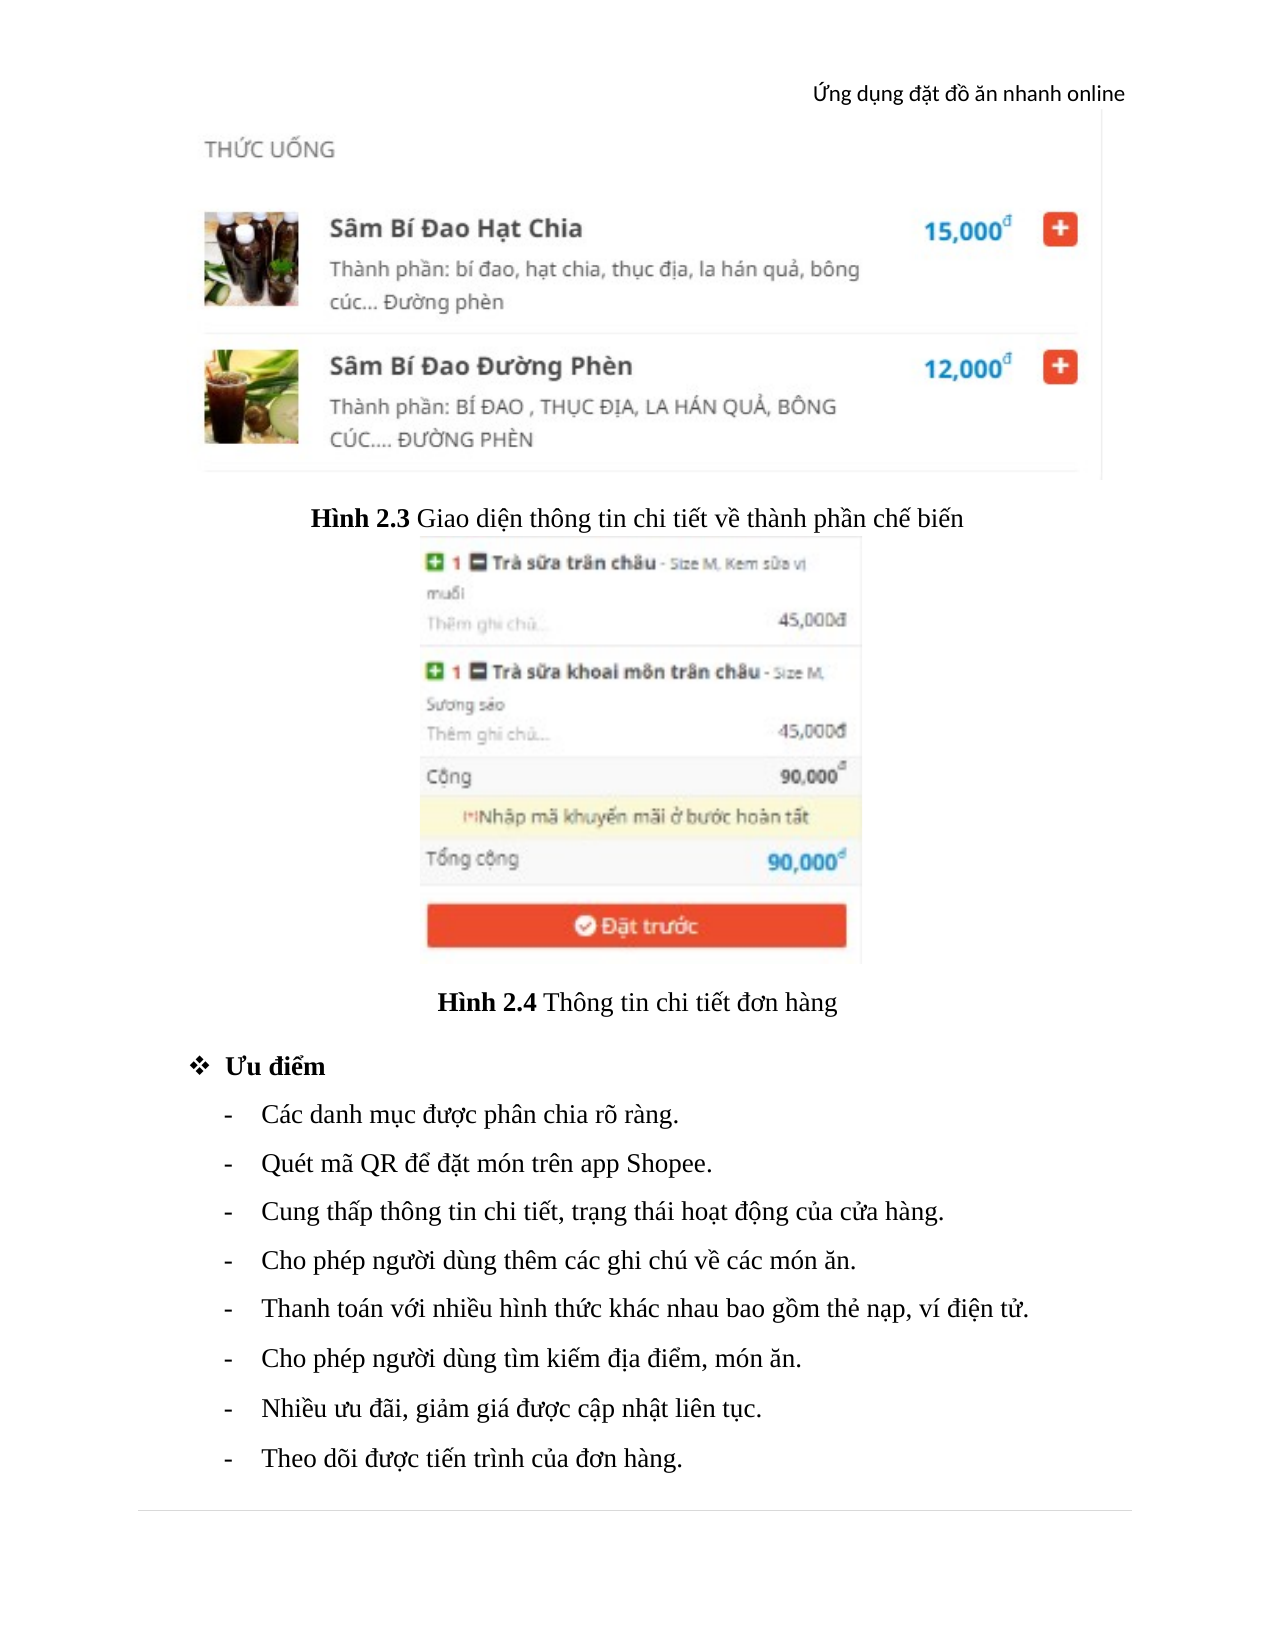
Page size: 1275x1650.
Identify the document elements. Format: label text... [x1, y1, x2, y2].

list Các danh mục được phân chia rõ ràng. [223, 1098, 1126, 1129]
list Theo dõi được tiến trình của đơn hàng. [223, 1442, 1126, 1473]
picture [419, 536, 863, 964]
list Ưu điểm [187, 1050, 1132, 1081]
text Hình 2.4 Thông tin chi tiết đơn hàng [149, 986, 1126, 1017]
list Cho phép người dùng thêm các ghi chú về các món ăn. [223, 1244, 1126, 1275]
list Thanh toán với nhiều hình thức khác nhau bao gồm thẻ nạp, ví điện tử. [223, 1292, 1126, 1323]
picture [186, 109, 1103, 480]
list Cho phép người dùng tìm kiếm địa điểm, món ăn. [223, 1343, 1126, 1374]
list Cung thấp thông tin chi tiết, trạng thái hoạt động của cửa hàng. [223, 1195, 1126, 1226]
text Hình 2.3 Giao diện thông tin chi tiết về thành phần chế biến [311, 502, 1126, 533]
list Nhiều ưu đãi, giảm giá được cập nhật liên tục. [223, 1392, 1126, 1423]
list Quét mã QR để đặt món trên app Shopee. [223, 1147, 1126, 1178]
